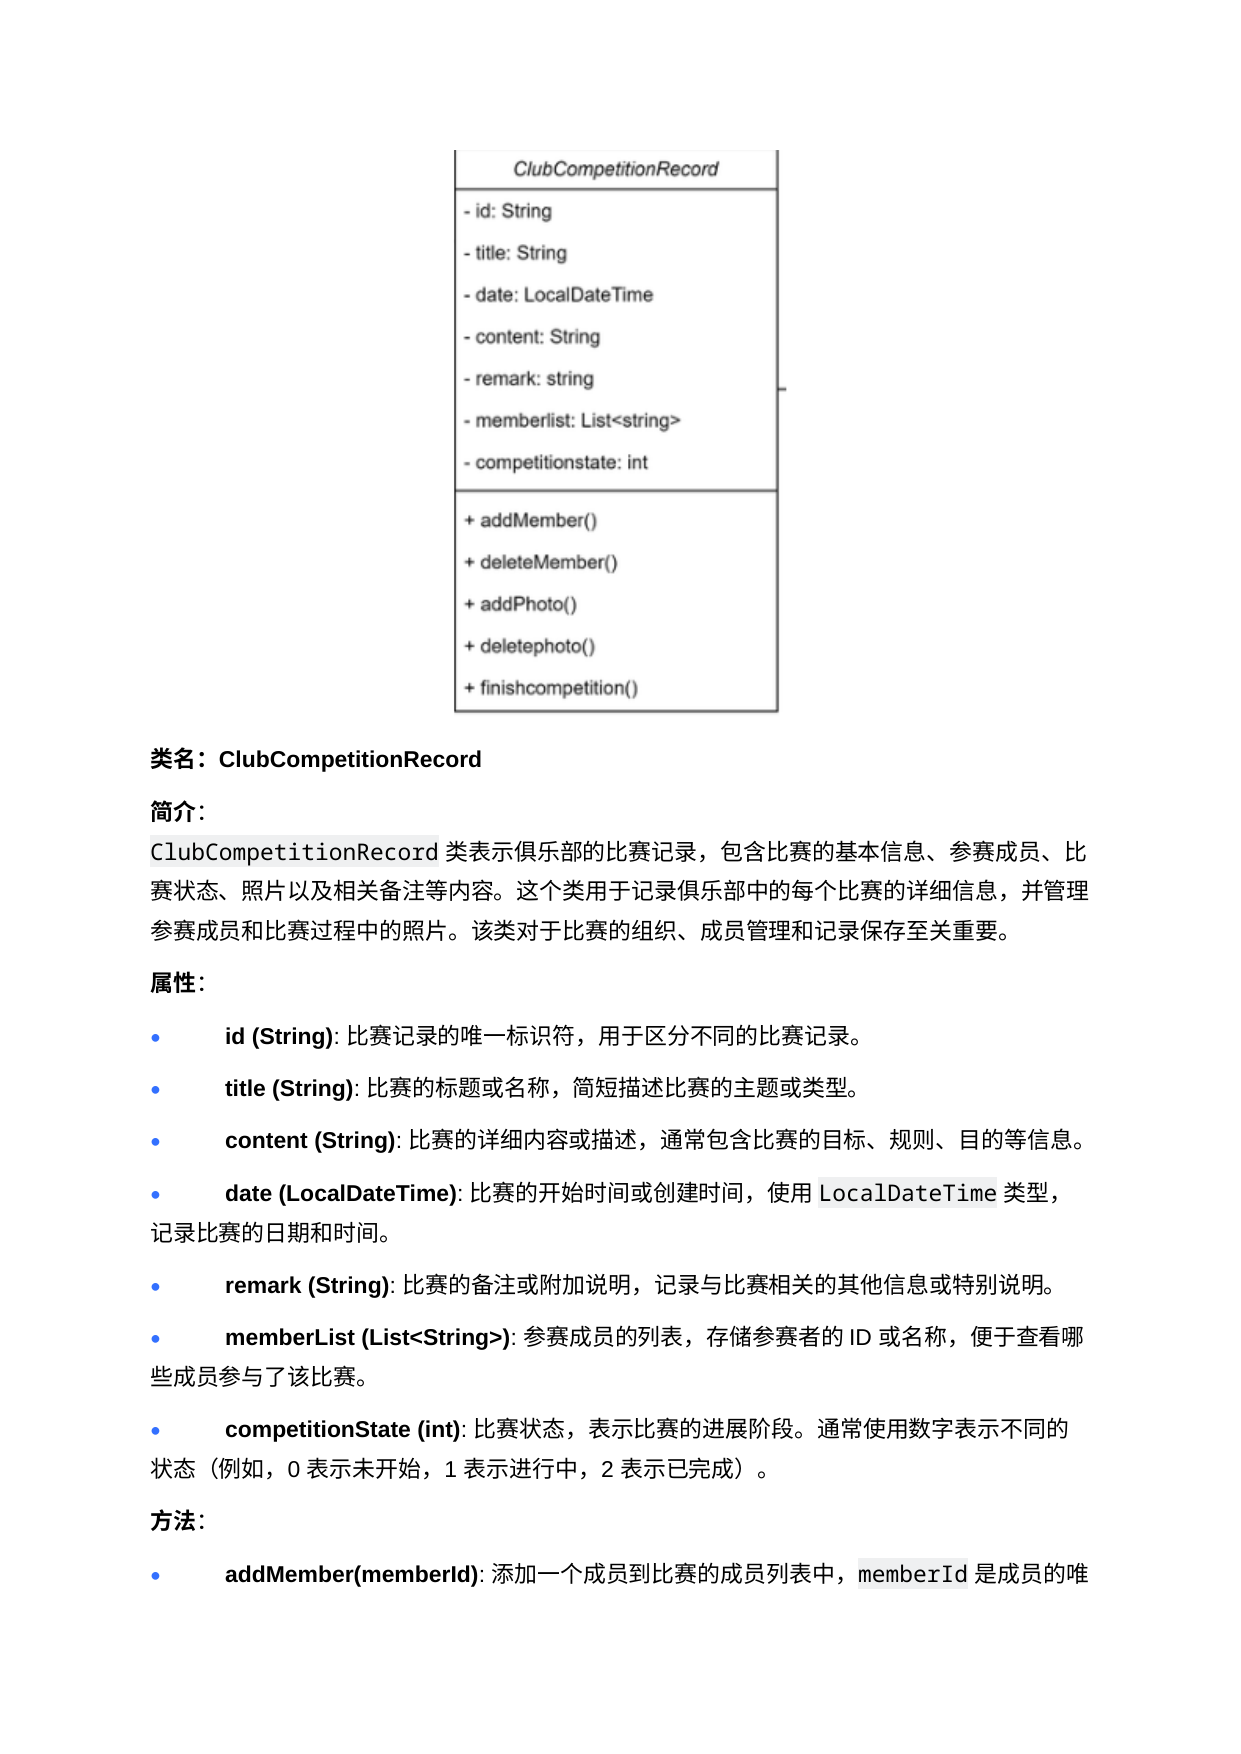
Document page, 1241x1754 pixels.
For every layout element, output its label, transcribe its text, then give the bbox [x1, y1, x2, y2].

text 方法： [150, 1503, 1090, 1536]
list id (String): 比赛记录的唯一标识符，用于区分不同的比赛记录。 [150, 1018, 1090, 1051]
list date (LocalDateTime): 比赛的开始时间或创建时间，使用 LocalDateTime 类型，记录比赛的日期和时间。 [150, 1174, 1090, 1248]
picture [453, 150, 787, 724]
list competitionState (int): 比赛状态，表示比赛的进展阶段。通常使用数字表示不同的状态（例如，0 表示未开始，1 表示进行中，2 表示已完成）。 [150, 1411, 1090, 1484]
text 属性： [150, 965, 1090, 998]
list title (String): 比赛的标题或名称，简短描述比赛的主题或类型。 [150, 1070, 1090, 1103]
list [150, 1555, 1090, 1589]
list content (String): 比赛的详细内容或描述，通常包含比赛的目标、规则、目的等信息。 [150, 1122, 1090, 1155]
list memberList (List<String>): 参赛成员的列表，存储参赛者的 ID 或名称，便于查看哪些成员参与了该比赛。 [150, 1319, 1090, 1392]
text 类名：ClubCompetitionRecord [150, 741, 1090, 774]
text 简介： ClubCompetitionRecord 类表示俱乐部的比赛记录，包含比赛的基本信息、参赛成员、比赛状态、照片以及相关备注等内容。这个类用于记录俱乐部中的每个比赛的详细信息，并管理参赛成员和比赛过程中的照片。该类对于比赛的组织、成员管理和记录保存至关重要。 [150, 793, 1090, 946]
list remark (String): 比赛的备注或附加说明，记录与比赛相关的其他信息或特别说明。 [150, 1267, 1090, 1300]
